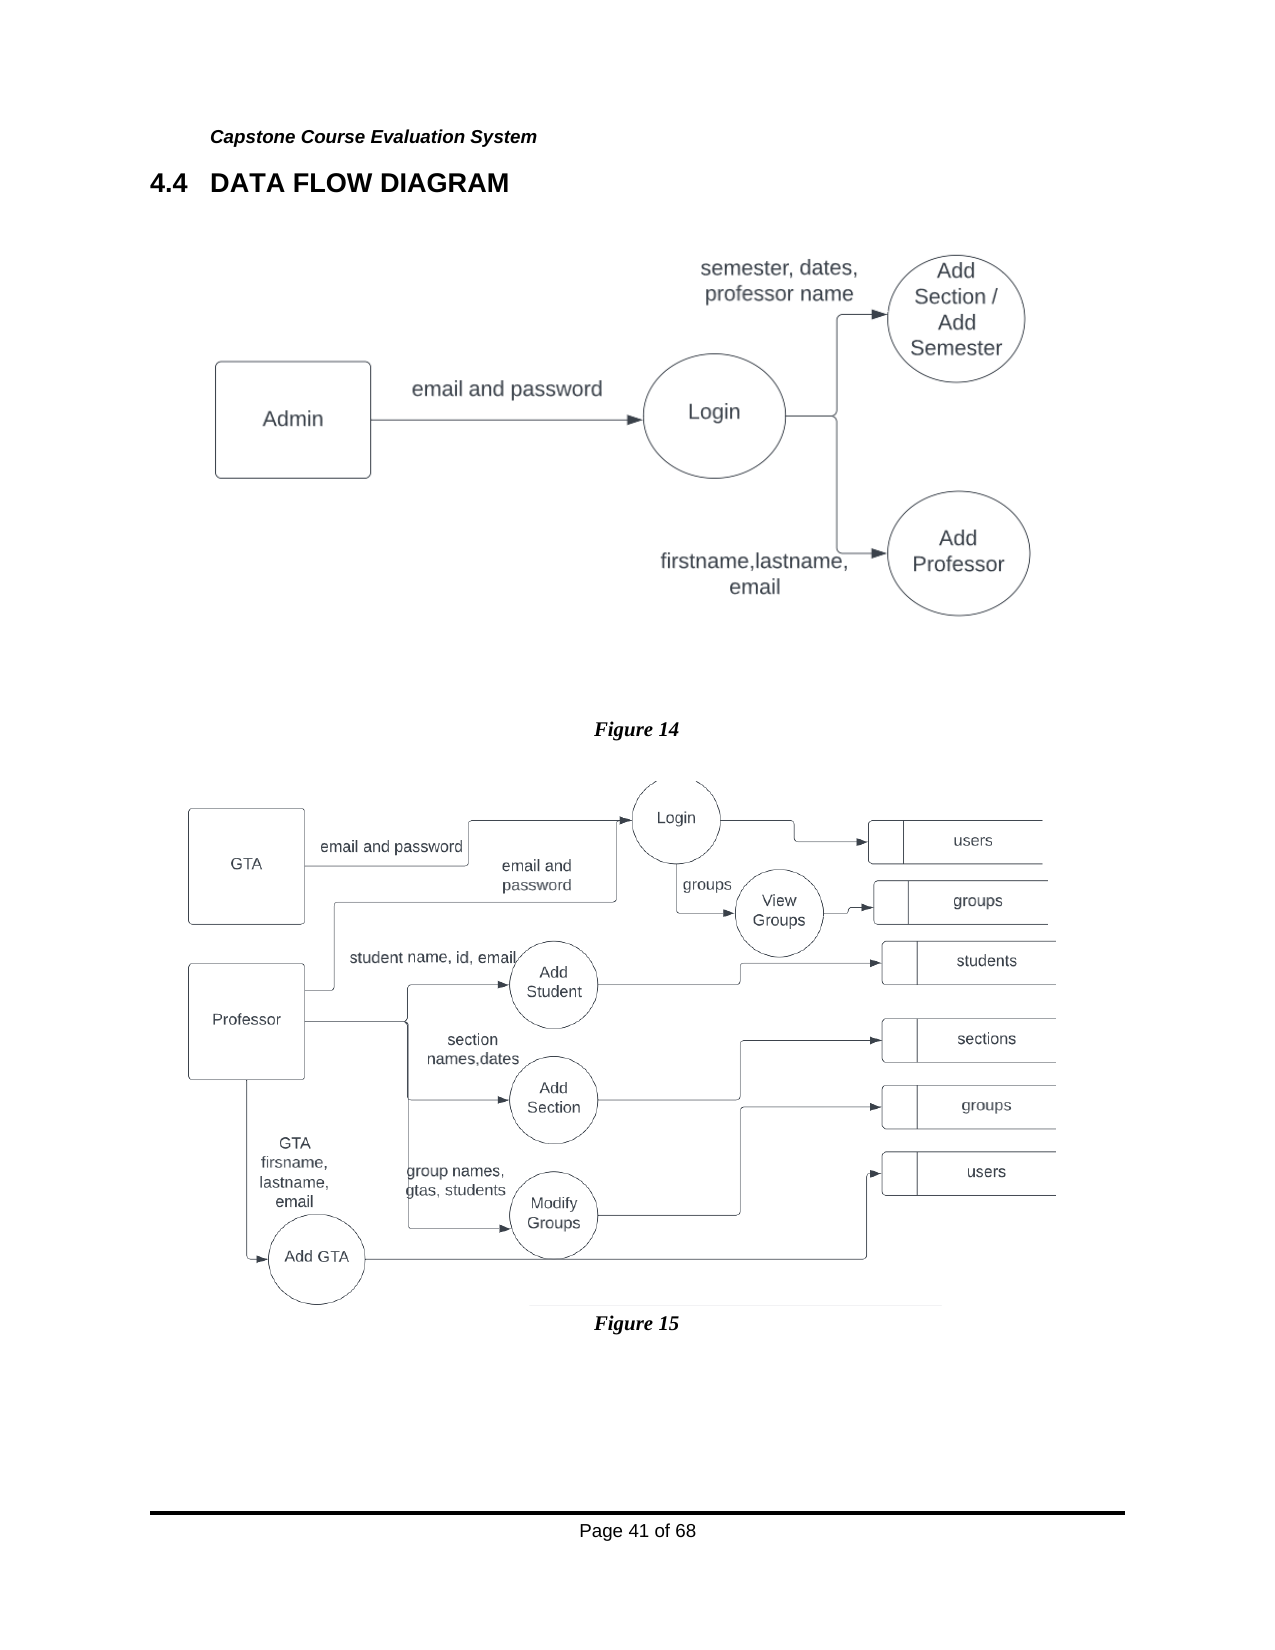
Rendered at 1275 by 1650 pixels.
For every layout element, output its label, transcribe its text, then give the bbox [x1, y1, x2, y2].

text Figure 15 [150, 1311, 1125, 1335]
picture [154, 204, 1121, 711]
text Figure 14 [150, 716, 1125, 741]
subtitle Data Flow Diagram [150, 167, 1125, 198]
picture [150, 781, 1125, 1306]
